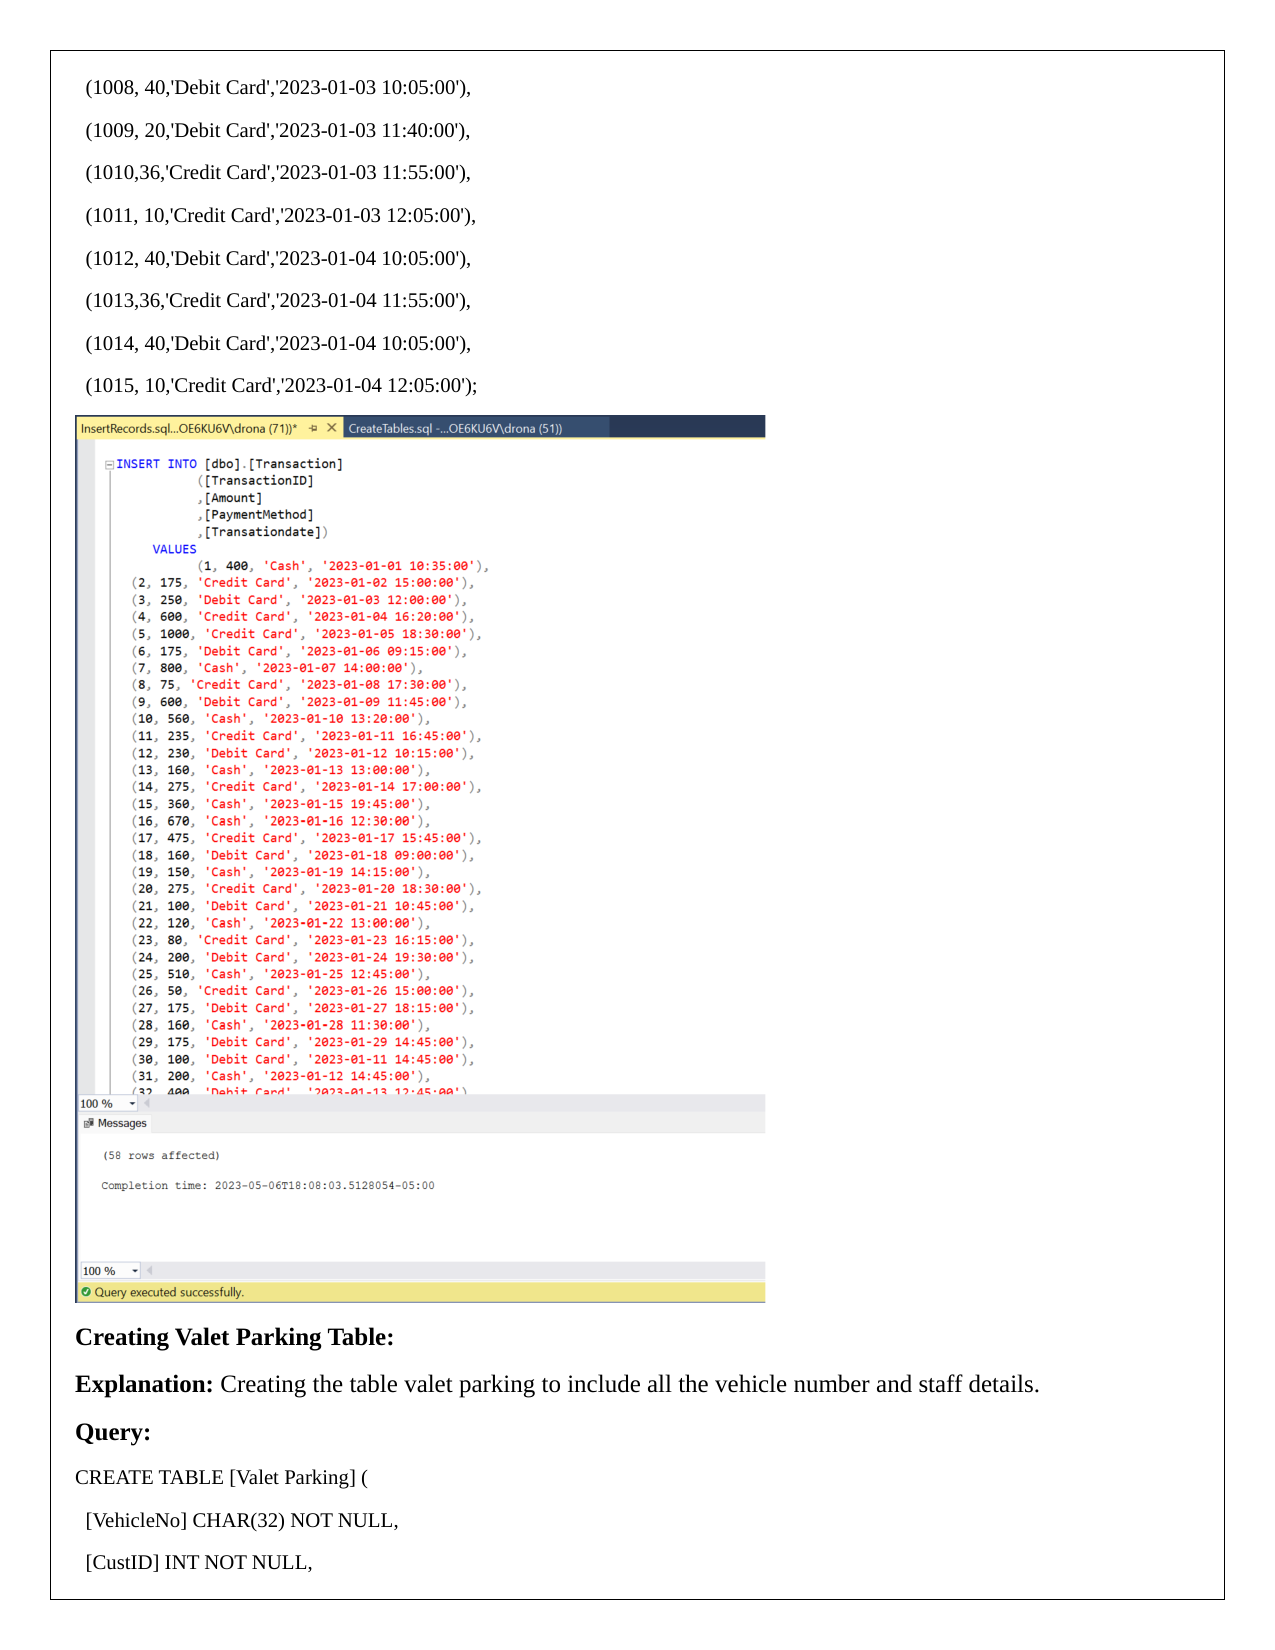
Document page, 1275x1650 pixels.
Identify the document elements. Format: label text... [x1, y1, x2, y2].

picture [75, 415, 766, 1303]
text (1015, 10,'Credit Card','2023-01-04 12:05:00'); [75, 373, 1200, 397]
text (1008, 40,'Debit Card','2023-01-03 10:05:00'), [75, 75, 1200, 99]
text (1010,36,'Credit Card','2023-01-03 11:55:00'), [75, 160, 1200, 184]
text (1012, 40,'Debit Card','2023-01-04 10:05:00'), [75, 245, 1200, 269]
text [VehicleNo] CHAR(32) NOT NULL, [75, 1507, 1200, 1532]
text (1014, 40,'Debit Card','2023-01-04 10:05:00'), [75, 331, 1200, 355]
text (1011, 10,'Credit Card','2023-01-03 12:05:00'), [75, 203, 1200, 227]
text [CustID] INT NOT NULL, [75, 1550, 1200, 1574]
text (1013,36,'Credit Card','2023-01-04 11:55:00'), [75, 288, 1200, 312]
text Creating Valet Parking Table: [75, 1322, 1200, 1351]
text (1009, 20,'Debit Card','2023-01-03 11:40:00'), [75, 118, 1200, 142]
text CREATE TABLE [Valet Parking] ( [75, 1465, 1200, 1489]
text Explanation: Creating the table valet parking to include all the vehicle number and staff details. [75, 1369, 1200, 1398]
text Query: [75, 1417, 1200, 1446]
